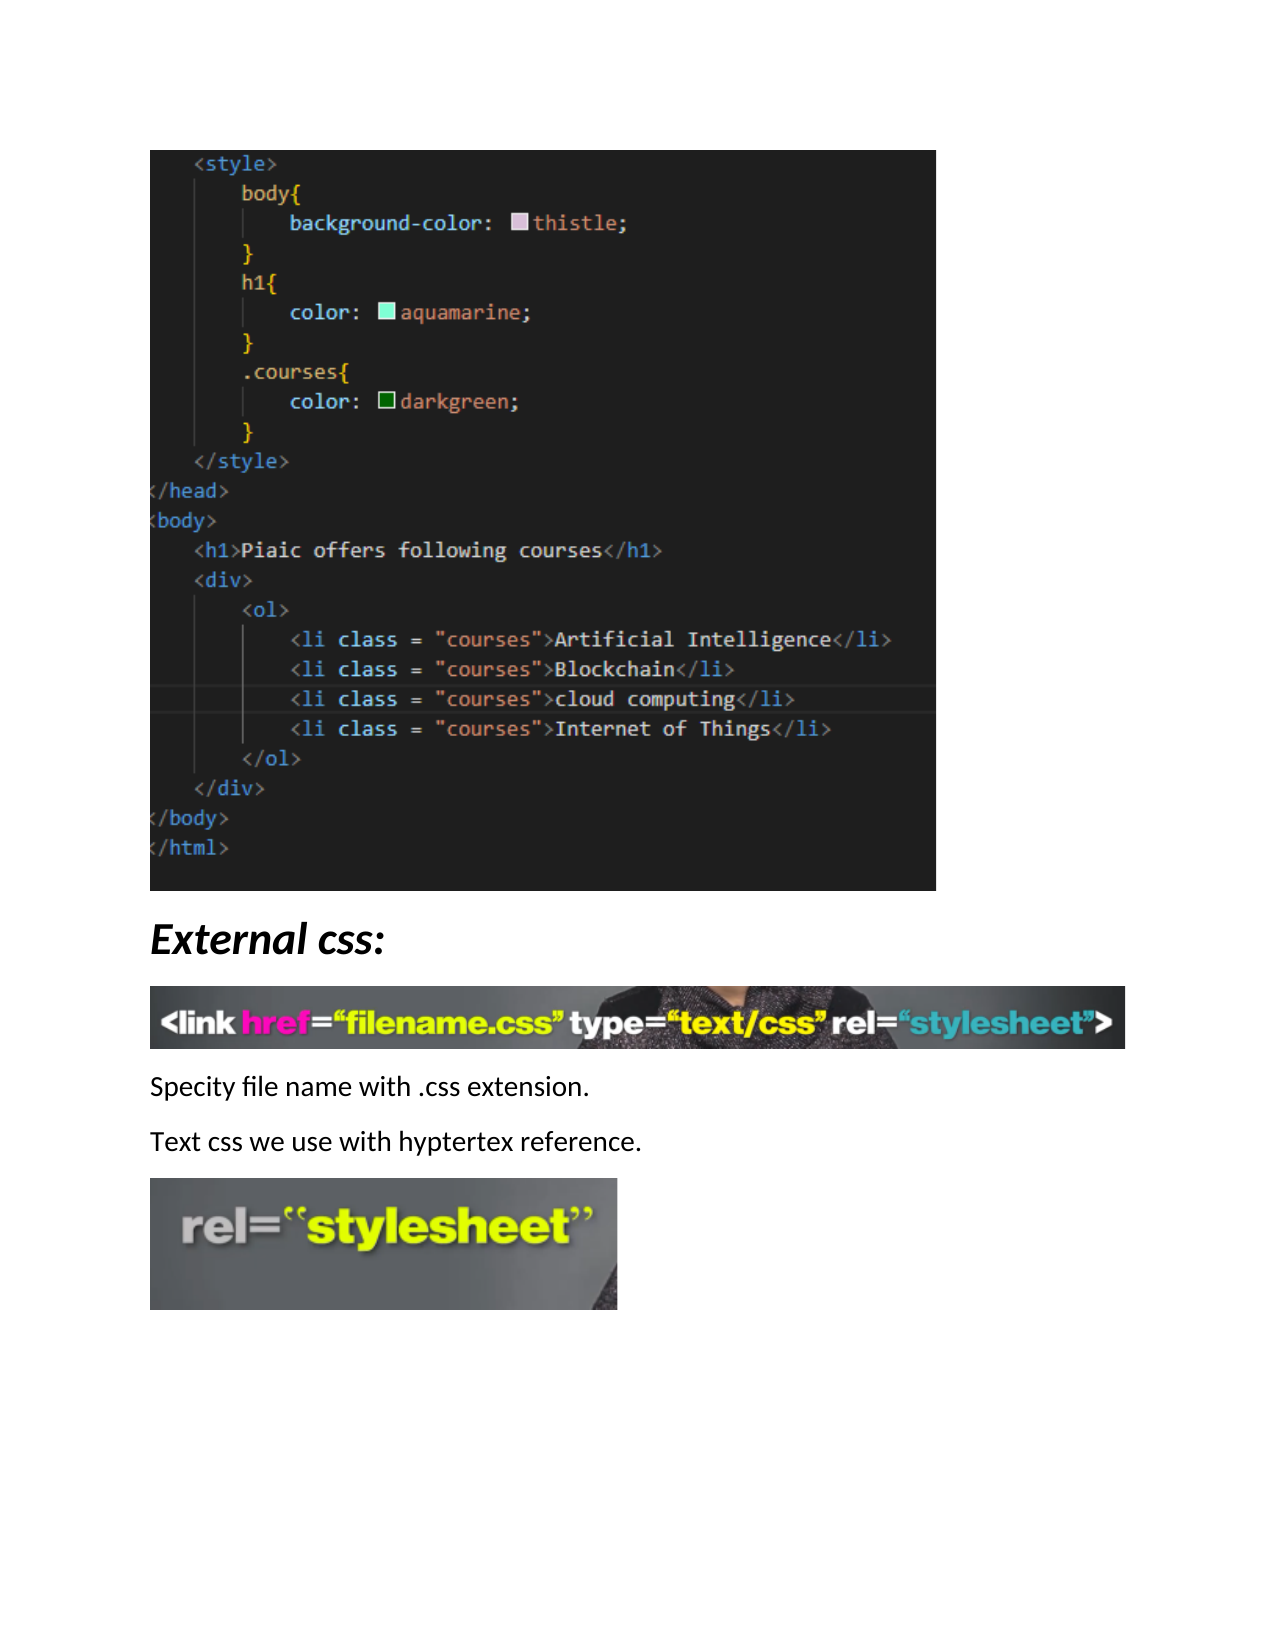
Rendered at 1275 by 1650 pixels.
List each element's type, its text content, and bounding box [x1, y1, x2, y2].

text Text css we use with hyptertex reference. [150, 1123, 1125, 1158]
picture [150, 150, 937, 891]
picture [150, 1178, 618, 1310]
text Specity file name with .css extension. [150, 1068, 1125, 1103]
text External css: [150, 909, 1125, 966]
picture [150, 986, 1125, 1049]
